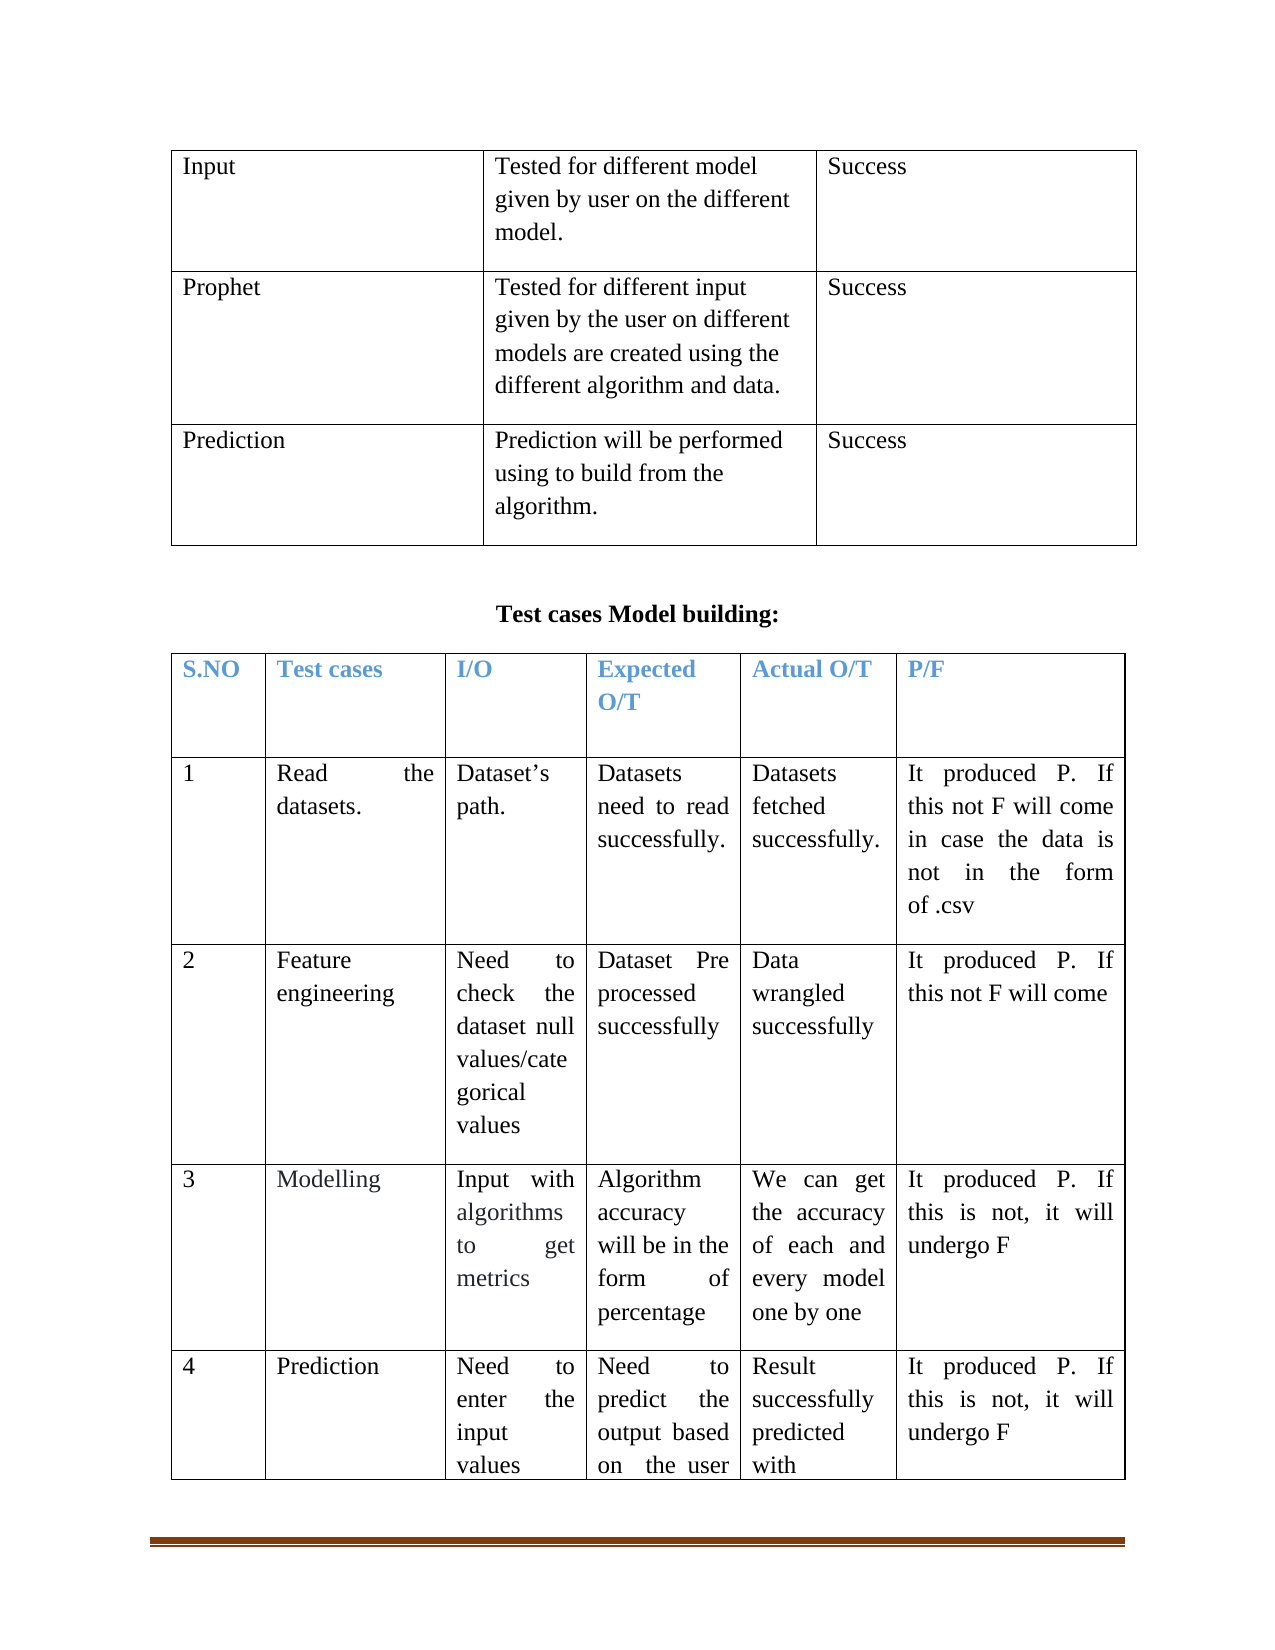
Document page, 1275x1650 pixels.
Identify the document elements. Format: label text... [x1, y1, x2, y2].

table_cell Success [817, 425, 1136, 544]
table_cell Success [817, 272, 1136, 424]
table_cell Feature engineering [266, 945, 445, 1163]
table_cell Tested for different input given by the user on different models are created using the different algorithm and data. [484, 272, 816, 424]
table_cell Prediction [266, 1351, 445, 1479]
table_cell Dataset’s path. [446, 758, 586, 944]
table_cell Input [172, 151, 483, 271]
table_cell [897, 1351, 1124, 1479]
table_cell Read the datasets. [266, 758, 445, 944]
table_header Test cases [266, 654, 445, 757]
table_cell Algorithm accuracy will be in the form of percentage [587, 1165, 740, 1350]
table_cell We can get the accuracy of each and every model one by one [741, 1165, 896, 1350]
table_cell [446, 1351, 586, 1479]
table_cell It produced P. If this not F will come in case the data is not in the form of .csv [897, 758, 1124, 944]
table_cell Data wrangled successfully [741, 945, 896, 1163]
table_header Actual O/T [741, 654, 896, 757]
table_cell Tested for different model given by user on the different model. [484, 151, 816, 271]
table_header Expected O/T [587, 654, 740, 757]
table_cell Prediction [172, 425, 483, 544]
table_cell Modelling [266, 1165, 445, 1350]
table_cell Datasets need to read successfully. [587, 758, 740, 944]
table_cell Dataset Pre processed successfully [587, 945, 740, 1163]
table_cell Prophet [172, 272, 483, 424]
table_cell Input with algorithms to get metrics [446, 1165, 586, 1350]
table_cell 2 [172, 945, 265, 1163]
table_cell Datasets fetched successfully. [741, 758, 896, 944]
table_cell It produced P. If this is not, it will undergo F [897, 1165, 1124, 1350]
table_cell 1 [172, 758, 265, 944]
table_cell Success [817, 151, 1136, 271]
table_cell Prediction will be performed using to build from the algorithm. [484, 425, 816, 544]
table_cell 4 [172, 1351, 265, 1479]
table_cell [587, 1351, 740, 1479]
table_header I/O [446, 654, 586, 757]
table_cell Need to check the dataset null values/categorical values [446, 945, 586, 1163]
table_header P/F [897, 654, 1124, 757]
table_cell It produced P. If this not F will come [897, 945, 1124, 1163]
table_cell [741, 1351, 896, 1479]
table_header S.NO [172, 654, 265, 757]
text Test cases Model building: [150, 599, 1125, 628]
table_cell 3 [172, 1165, 265, 1350]
